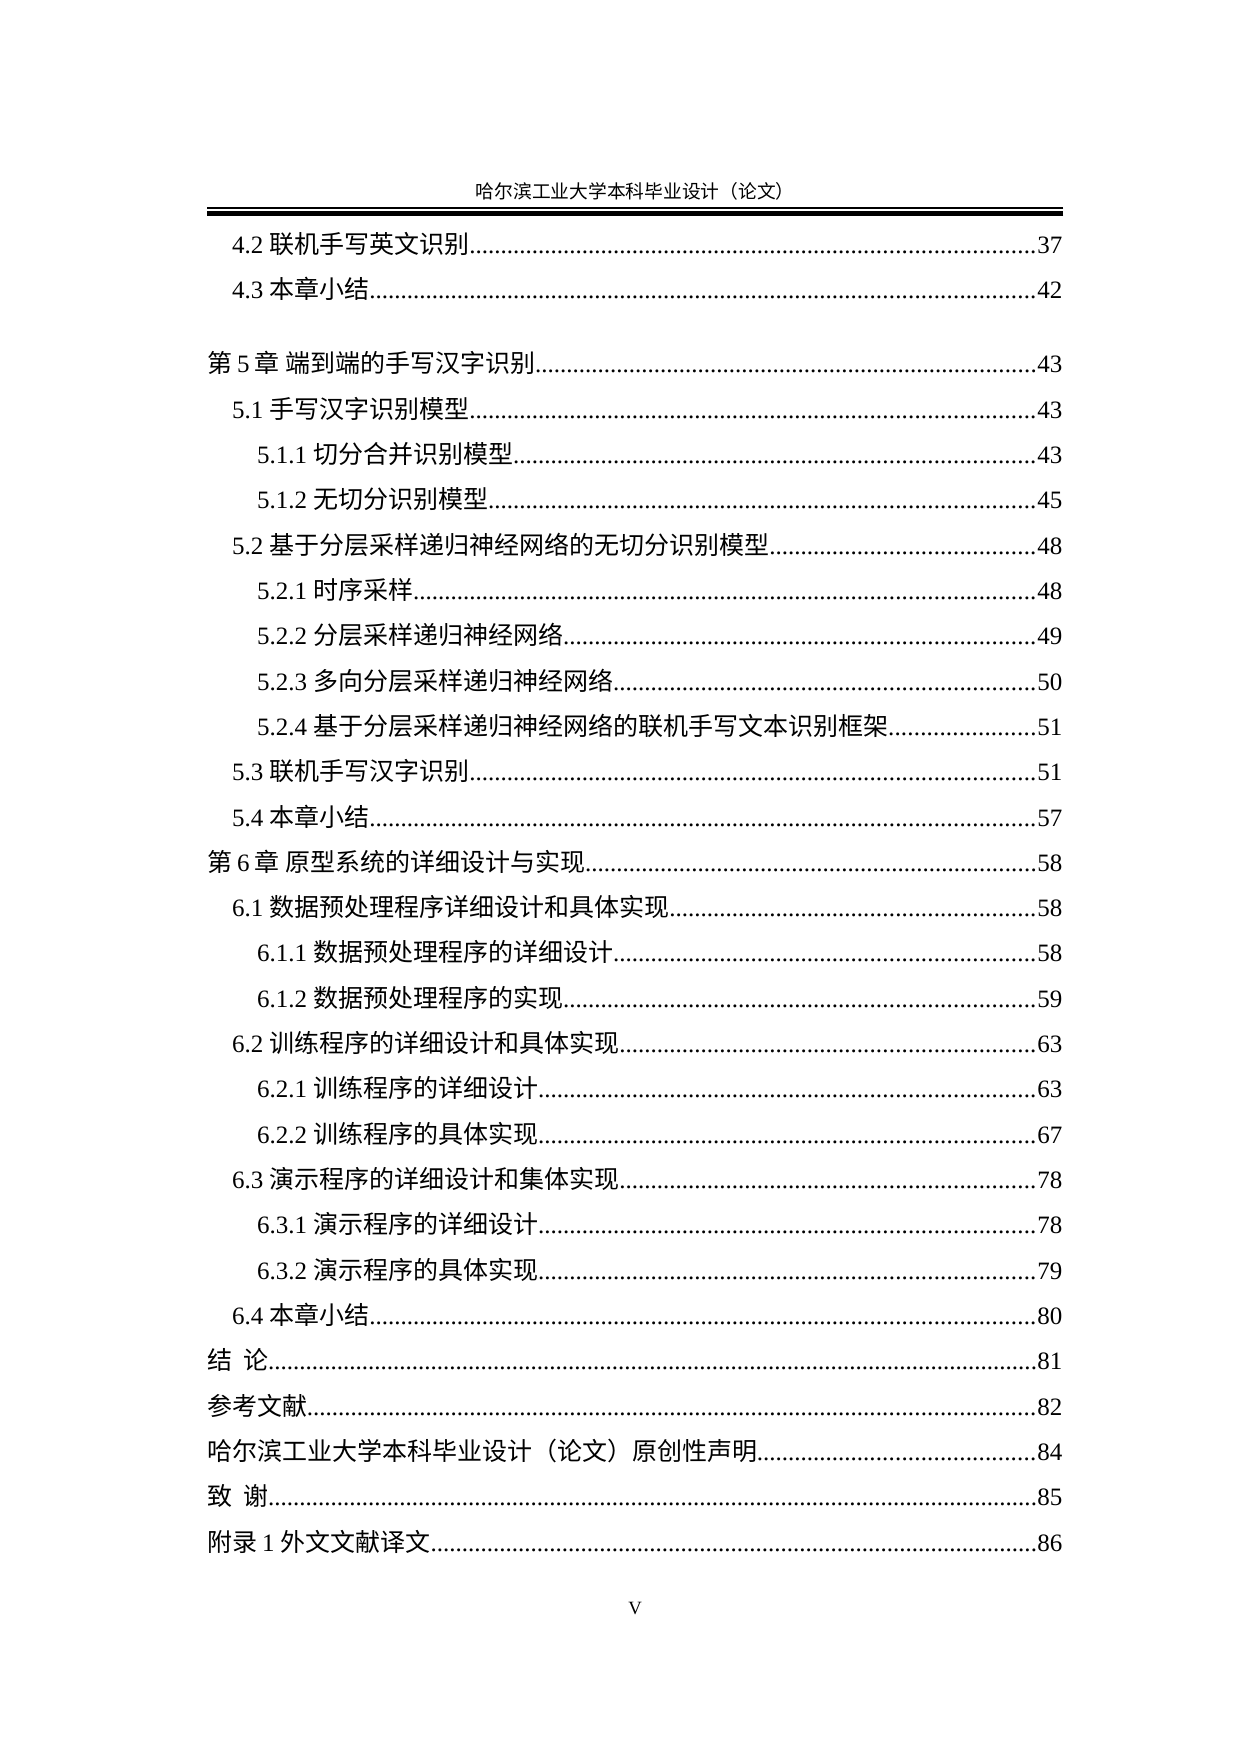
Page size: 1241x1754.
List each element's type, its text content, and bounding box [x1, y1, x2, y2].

text 6.1.2 数据预处理程序的实现 59 [257, 978, 1063, 1014]
text 5.2.3 多向分层采样递归神经网络 50 [257, 661, 1063, 697]
text 致 谢 85 [207, 1477, 1063, 1513]
text 6.4 本章小结 80 [232, 1295, 1063, 1332]
text 5.1.1 切分合并识别模型 43 [257, 434, 1063, 471]
text 6.2.2 训练程序的具体实现 67 [257, 1114, 1063, 1150]
text 6.2.1 训练程序的详细设计 63 [257, 1069, 1063, 1105]
text 4.3 本章小结 42 [232, 270, 1063, 306]
text 结 论 81 [207, 1341, 1063, 1377]
text 6.2 训练程序的详细设计和具体实现 63 [232, 1023, 1063, 1060]
text 6.1.1 数据预处理程序的详细设计 58 [257, 933, 1063, 969]
text 5.4 本章小结 57 [232, 797, 1063, 833]
text 第5章 端到端的手写汉字识别 43 [207, 344, 1063, 380]
text 参考文献 82 [207, 1386, 1063, 1422]
text 第6章 原型系统的详细设计与实现 58 [207, 842, 1063, 878]
text 5.2.4 基于分层采样递归神经网络的联机手写文本识别框架 51 [257, 706, 1063, 743]
text 5.2 基于分层采样递归神经网络的无切分识别模型 48 [232, 525, 1063, 561]
text 5.1.2 无切分识别模型 45 [257, 480, 1063, 516]
text 6.3 演示程序的详细设计和集体实现 78 [232, 1159, 1063, 1196]
text 附录1 外文文献译文 86 [207, 1522, 1063, 1558]
text 哈尔滨工业大学本科毕业设计（论文）原创性声明 84 [207, 1431, 1063, 1468]
text 6.3.2 演示程序的具体实现 79 [257, 1250, 1063, 1286]
text 4.2 联机手写英文识别 37 [232, 224, 1063, 261]
text 5.2.2 分层采样递归神经网络 49 [257, 616, 1063, 652]
text 5.1 手写汉字识别模型 43 [232, 389, 1063, 425]
text 5.3 联机手写汉字识别 51 [232, 752, 1063, 788]
text 6.3.1 演示程序的详细设计 78 [257, 1205, 1063, 1241]
text 6.1 数据预处理程序详细设计和具体实现 58 [232, 888, 1063, 924]
text 5.2.1 时序采样 48 [257, 570, 1063, 607]
